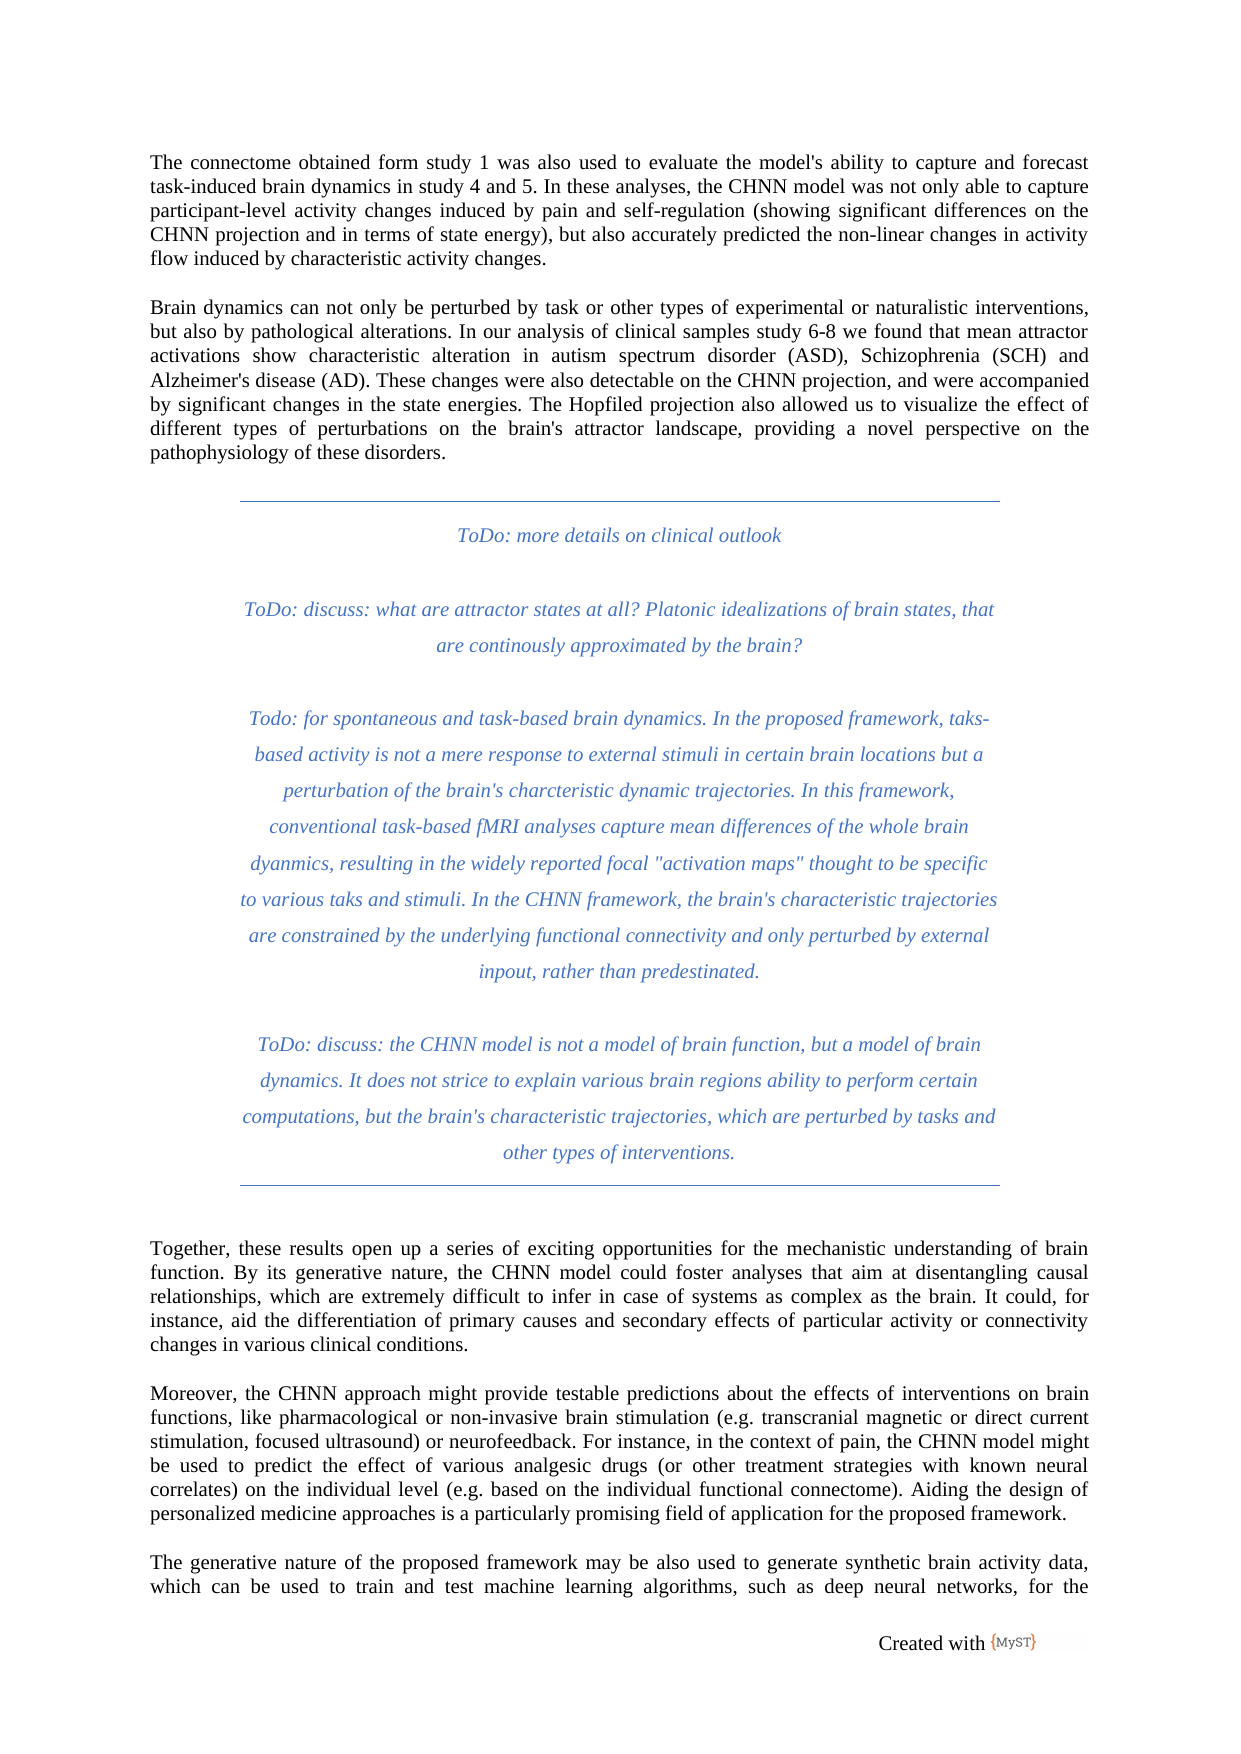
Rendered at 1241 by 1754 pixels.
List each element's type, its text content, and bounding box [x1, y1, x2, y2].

text Brain dynamics can not only be perturbed by task or other types of experimental or naturalistic interventions, but also by pathological alterations. In our analysis of clinical samples study 6-8 we found that mean attractor activations show characteristic alteration in autism spectrum disorder (ASD), Schizophrenia (SCH) and Alzheimer's disease (AD). These changes were also detectable on the CHNN projection, and were accompanied by significant changes in the state energies. The Hopfiled projection also allowed us to visualize the effect of different types of perturbations on the brain's attractor landscape, providing a novel perspective on the pathophysiology of these disorders. [150, 295, 1090, 464]
text The connectome obtained form study 1 was also used to evaluate the model's ability to capture and forecast task-induced brain dynamics in study 4 and 5. In these analyses, the CHNN model was not only able to capture participant-level activity changes induced by pain and self-regulation (showing significant differences on the CHNN projection and in terms of state energy), but also accurately predicted the non-linear changes in activity flow induced by characteristic activity changes. [150, 150, 1090, 270]
text ToDo: more details on clinical outlook [240, 502, 1000, 547]
text Together, these results open up a series of exciting opportunities for the mechanistic understanding of brain function. By its generative nature, the CHNN model could foster analyses that aim at disentangling causal relationships, which are extremely difficult to infer in case of systems as complex as the brain. It could, for instance, aid the differentiation of primary causes and secondary effects of particular activity or connectivity changes in various clinical conditions. [150, 1236, 1090, 1356]
text Moreover, the CHNN approach might provide testable predictions about the effects of interventions on brain functions, like pharmacological or non-invasive brain stimulation (e.g. transcranial magnetic or direct current stimulation, focused ultrasound) or neurofeedback. For instance, in the context of pain, the CHNN model might be used to predict the effect of various analgesic drugs (or other treatment strategies with known neural correlates) on the individual level (e.g. based on the individual functional connectome). Aiding the design of personalized medicine approaches is a particularly promising field of application for the proposed framework. [150, 1381, 1090, 1525]
picture [990, 1633, 1091, 1651]
text ToDo: discuss: the CHNN model is not a model of brain function, but a model of brain dynamics. It does not strice to explain various brain regions ability to perform certain computations, but the brain's characteristic trajectories, which are perturbed by tasks and other types of interventions. [240, 1010, 1000, 1185]
text Todo: for spontaneous and task-based brain dynamics. In the proposed framework, taks-based activity is not a mere response to external stimuli in certain brain locations but a perturbation of the brain's charcteristic dynamic trajectories. In this framework, conventional task-based fMRI analyses capture mean differences of the whole brain dyanmics, resulting in the widely reported focal "activation maps" thought to be specific to various taks and stimuli. In the CHNN framework, the brain's characteristic trajectories are constrained by the underlying functional connectivity and only perturbed by external inpout, rather than predestinated. [240, 684, 1000, 983]
text ToDo: discuss: what are attractor states at all? Platonic idealizations of brain states, that are continously approximated by the brain? [240, 575, 1000, 657]
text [150, 1550, 1090, 1598]
